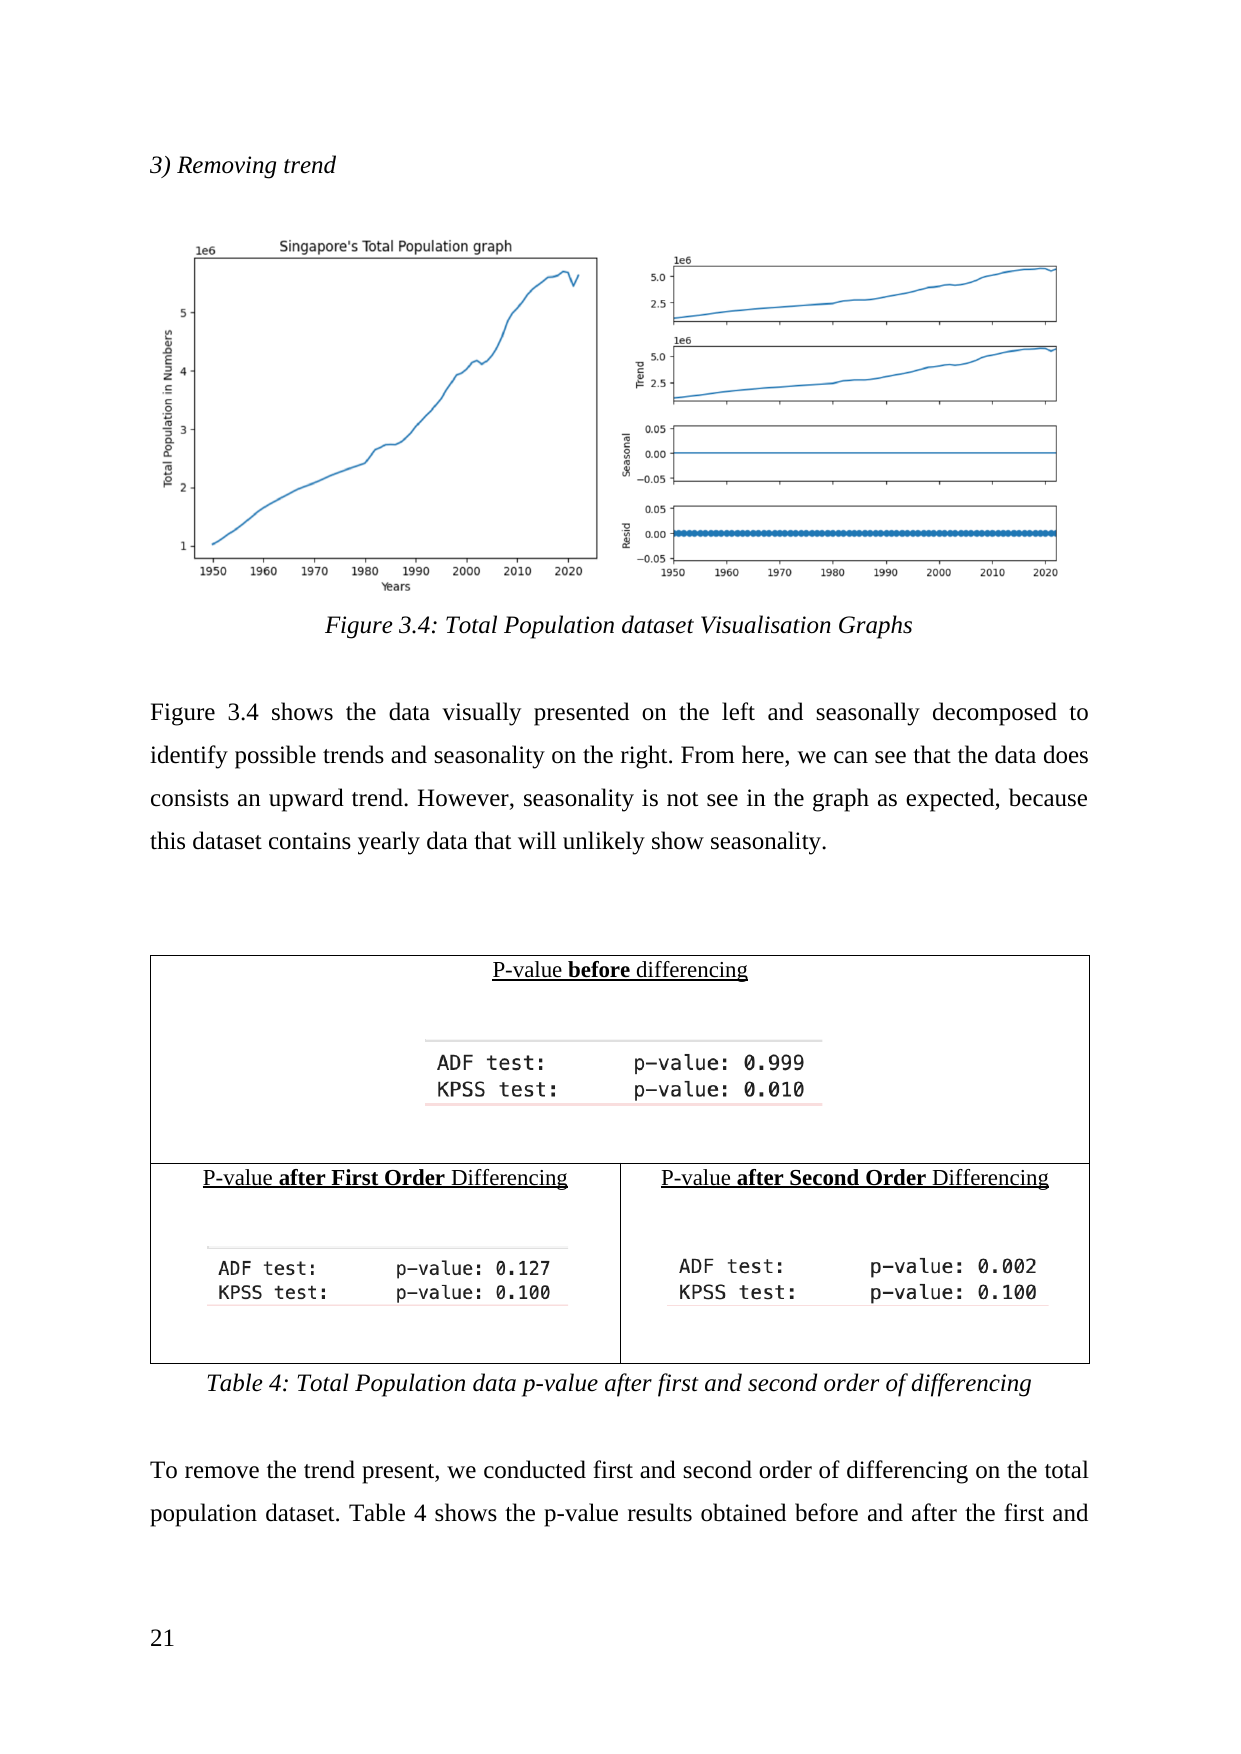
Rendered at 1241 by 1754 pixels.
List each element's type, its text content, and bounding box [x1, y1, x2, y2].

text Figure 3.4 shows the data visually presented on the left and seasonally decomposed to identify possible trends and seasonality on the right. From here, we can see that the data does consists an upward trend. However, seasonality is not see in the graph as expected, because this dataset contains yearly data that will unlikely show seasonality. [150, 697, 1090, 855]
table_cell P-value after Second Order Differencing [621, 1164, 1089, 1363]
picture [661, 1246, 1049, 1306]
table_header P-value before differencing [151, 956, 1089, 1162]
subtitle 3) Removing trend [150, 150, 1090, 179]
subtitle Table 4: Total Population data p-value after first and second order of differencing [150, 1368, 1090, 1397]
picture [202, 1246, 569, 1306]
subtitle Figure 3.4: Total Population dataset Visualisation Graphs [150, 610, 1090, 639]
picture [417, 1039, 823, 1106]
picture [150, 236, 1078, 592]
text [150, 1455, 1090, 1527]
table_cell P-value after First Order Differencing [151, 1164, 620, 1363]
